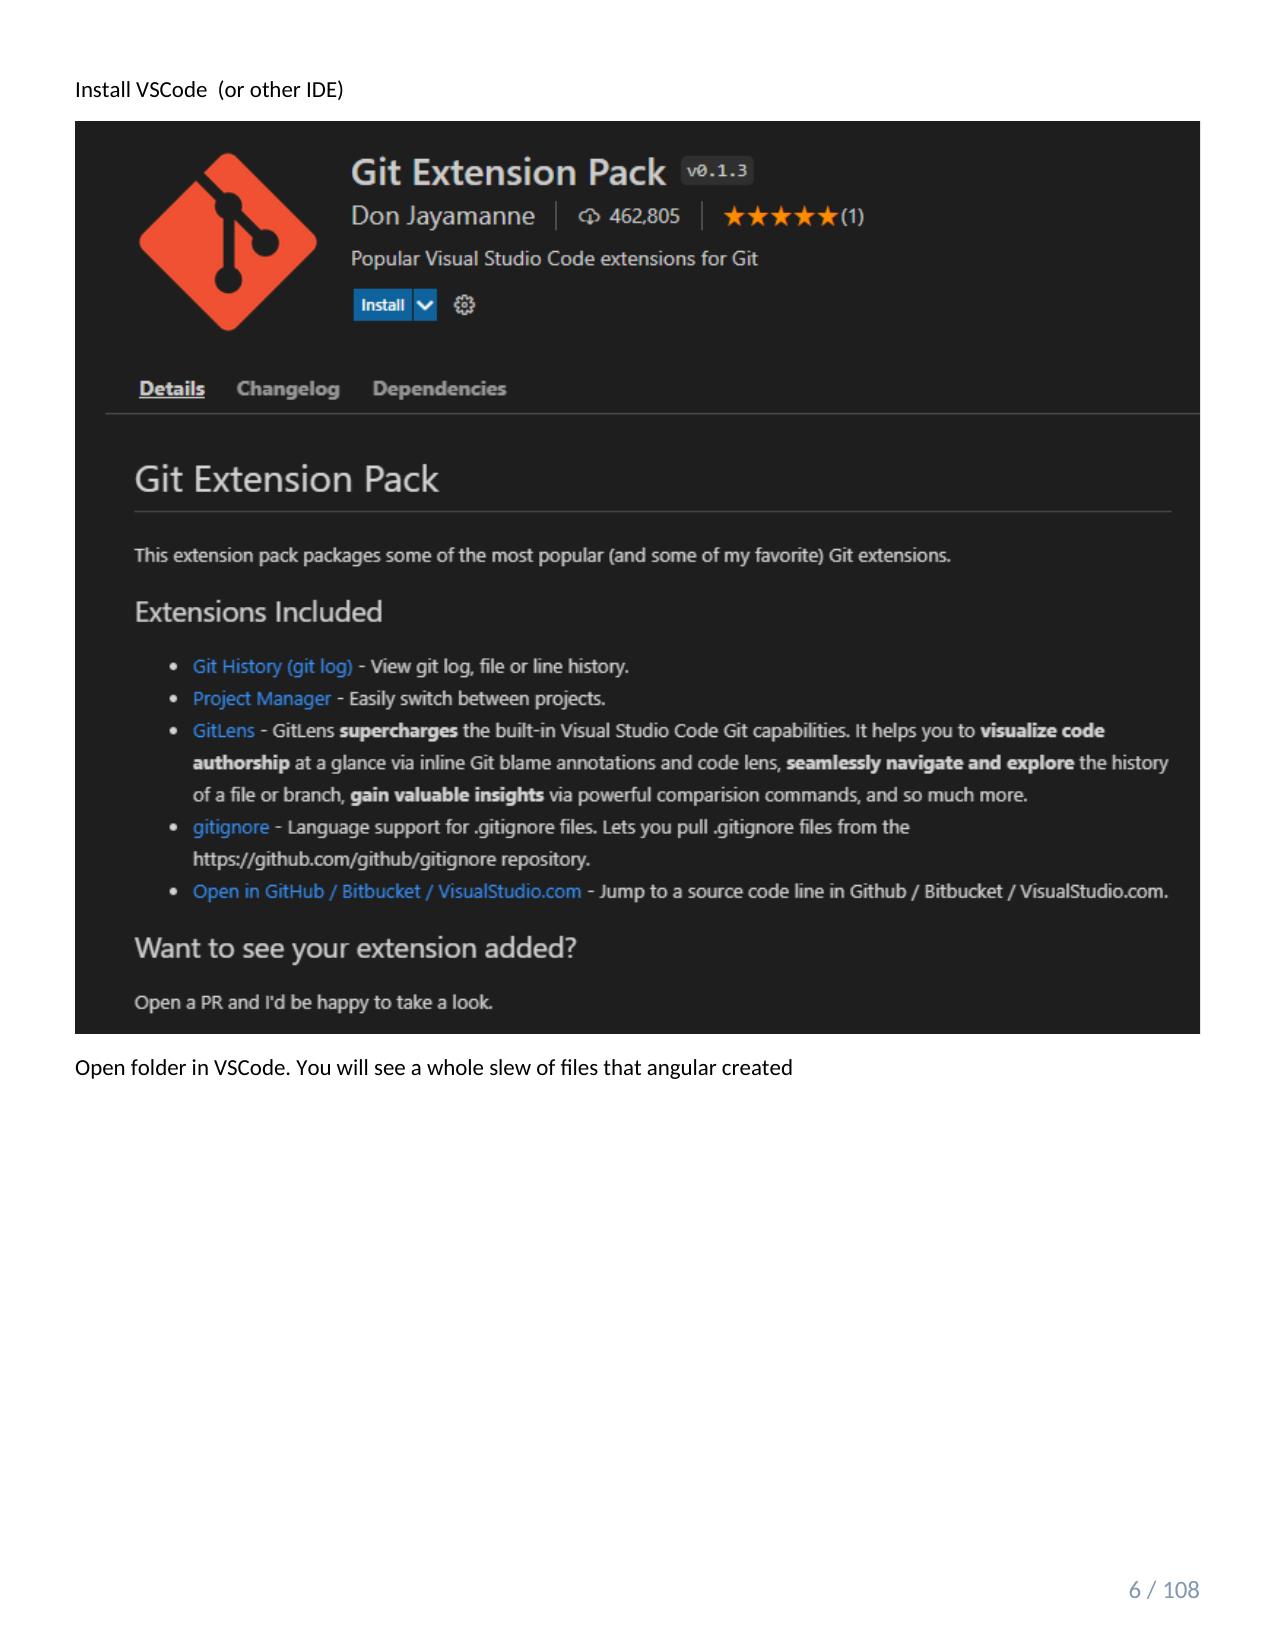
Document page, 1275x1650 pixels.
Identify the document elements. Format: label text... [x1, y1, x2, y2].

text Open folder in VSCode. You will see a whole slew of files that angular created [75, 1053, 1200, 1081]
text Install VSCode (or other IDE) [75, 75, 1200, 103]
picture [75, 121, 1200, 1034]
